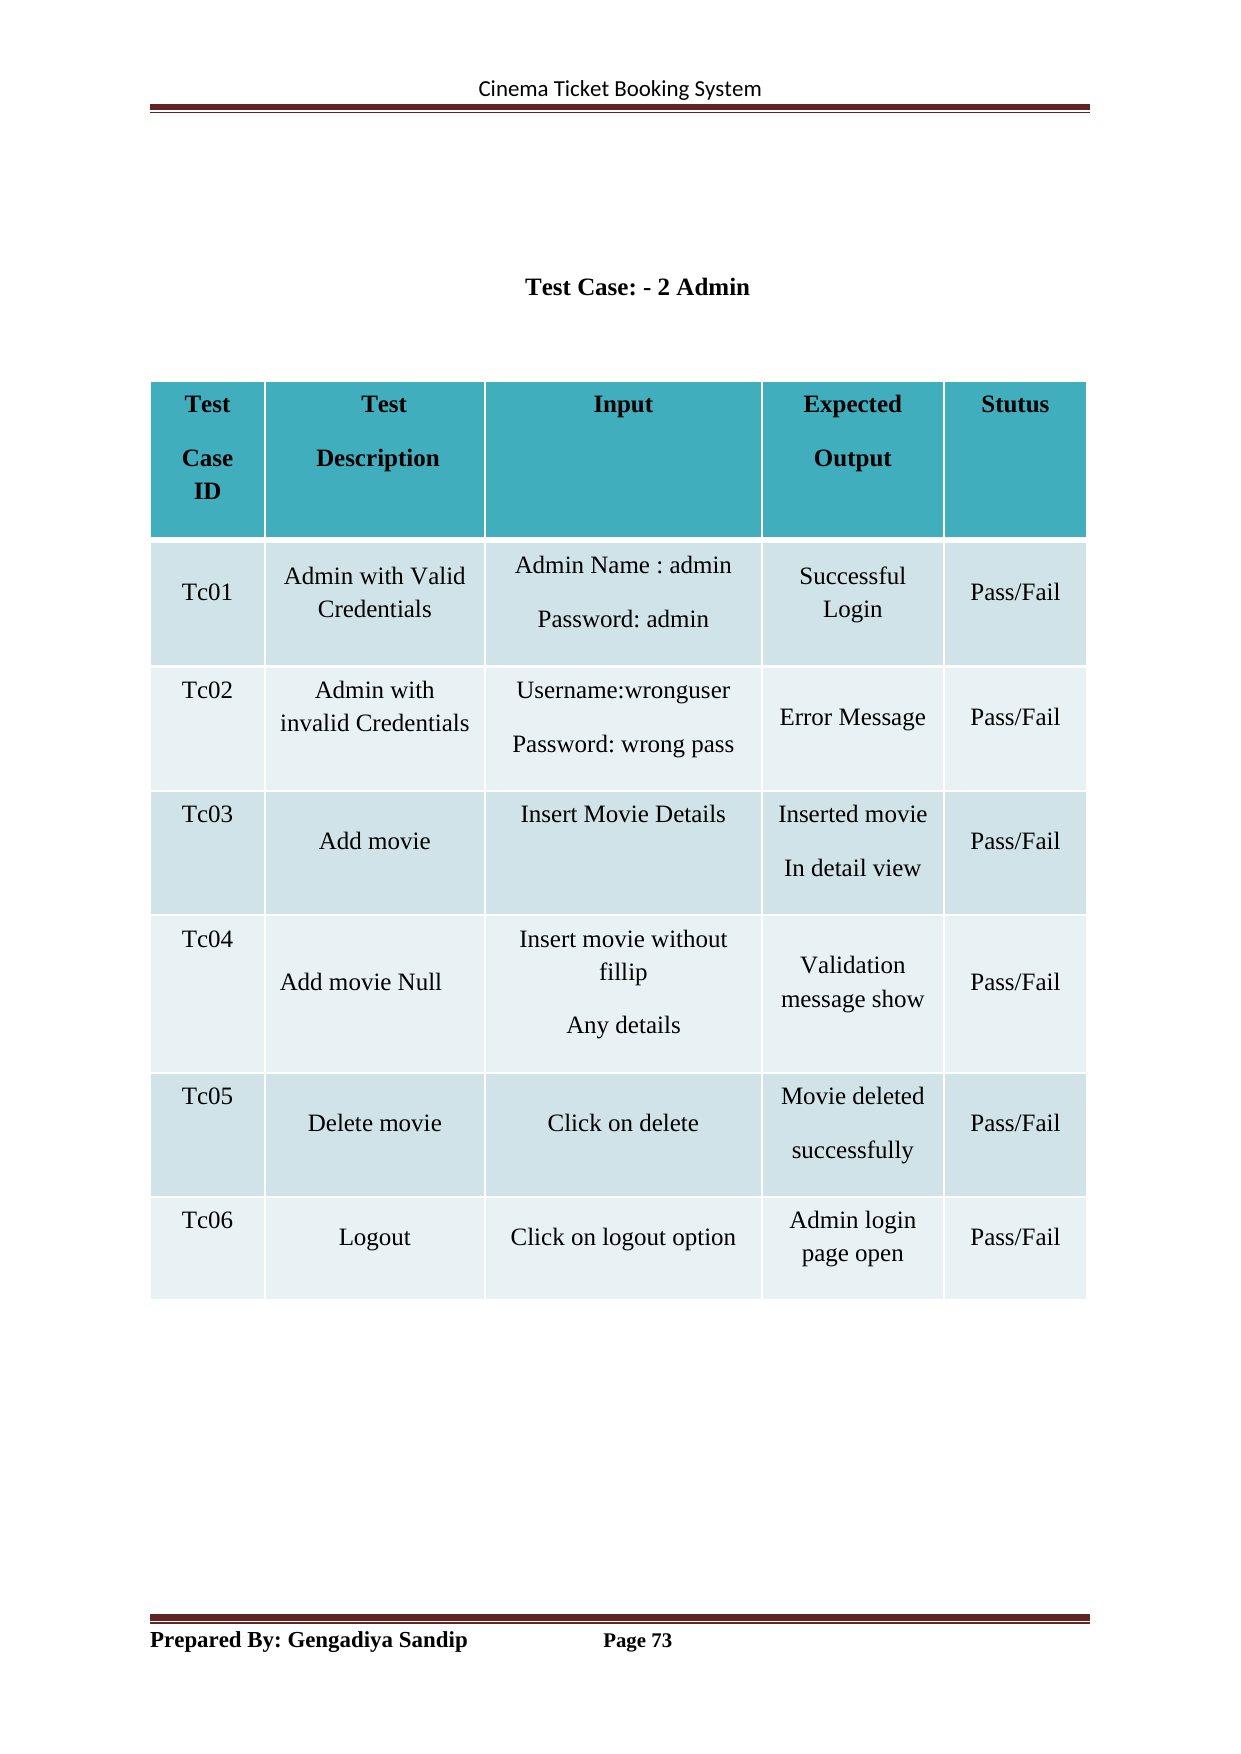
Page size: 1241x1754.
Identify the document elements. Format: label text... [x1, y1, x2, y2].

table_cell Username:wronguser Password: wrong pass [486, 668, 761, 790]
table_header Expected Output [763, 382, 943, 537]
table_cell Admin login page open [763, 1198, 943, 1299]
table_cell Inserted movie In detail view [763, 792, 943, 914]
text Test Case: - 2 Admin [450, 272, 1090, 301]
table_cell Tc06 [151, 1198, 264, 1299]
table_cell Successful Login [763, 543, 943, 665]
table_cell Logout [266, 1198, 484, 1299]
table_cell Error Message [763, 668, 943, 790]
table_cell Tc05 [151, 1074, 264, 1196]
table_cell Add movie [266, 792, 484, 914]
table_header Test Description [266, 382, 484, 537]
table_cell Pass/Fail [945, 1074, 1086, 1196]
table_cell Pass/Fail [945, 916, 1086, 1072]
table_cell Admin with invalid Credentials [266, 668, 484, 790]
table_cell Tc02 [151, 668, 264, 790]
table_cell Pass/Fail [945, 792, 1086, 914]
table_cell Admin with Valid Credentials [266, 543, 484, 665]
table_header Input [486, 382, 761, 537]
table_cell Add movie Null [266, 916, 484, 1072]
table_cell Click on delete [486, 1074, 761, 1196]
table_cell Insert Movie Details [486, 792, 761, 914]
table_cell Tc04 [151, 916, 264, 1072]
table_header Test Case ID [151, 382, 264, 537]
table_cell Pass/Fail [945, 543, 1086, 665]
table_cell Click on logout option [486, 1198, 761, 1299]
table_cell Pass/Fail [945, 668, 1086, 790]
table_header Stutus [945, 382, 1086, 537]
table_cell Movie deleted successfully [763, 1074, 943, 1196]
table_cell Tc03 [151, 792, 264, 914]
table_cell Pass/Fail [945, 1198, 1086, 1299]
table_cell Admin Name : admin Password: admin [486, 543, 761, 665]
table_cell Validation message show [763, 916, 943, 1072]
table_cell Insert movie without fillip Any details [486, 916, 761, 1072]
table_cell Delete movie [266, 1074, 484, 1196]
table_cell Tc01 [151, 543, 264, 665]
